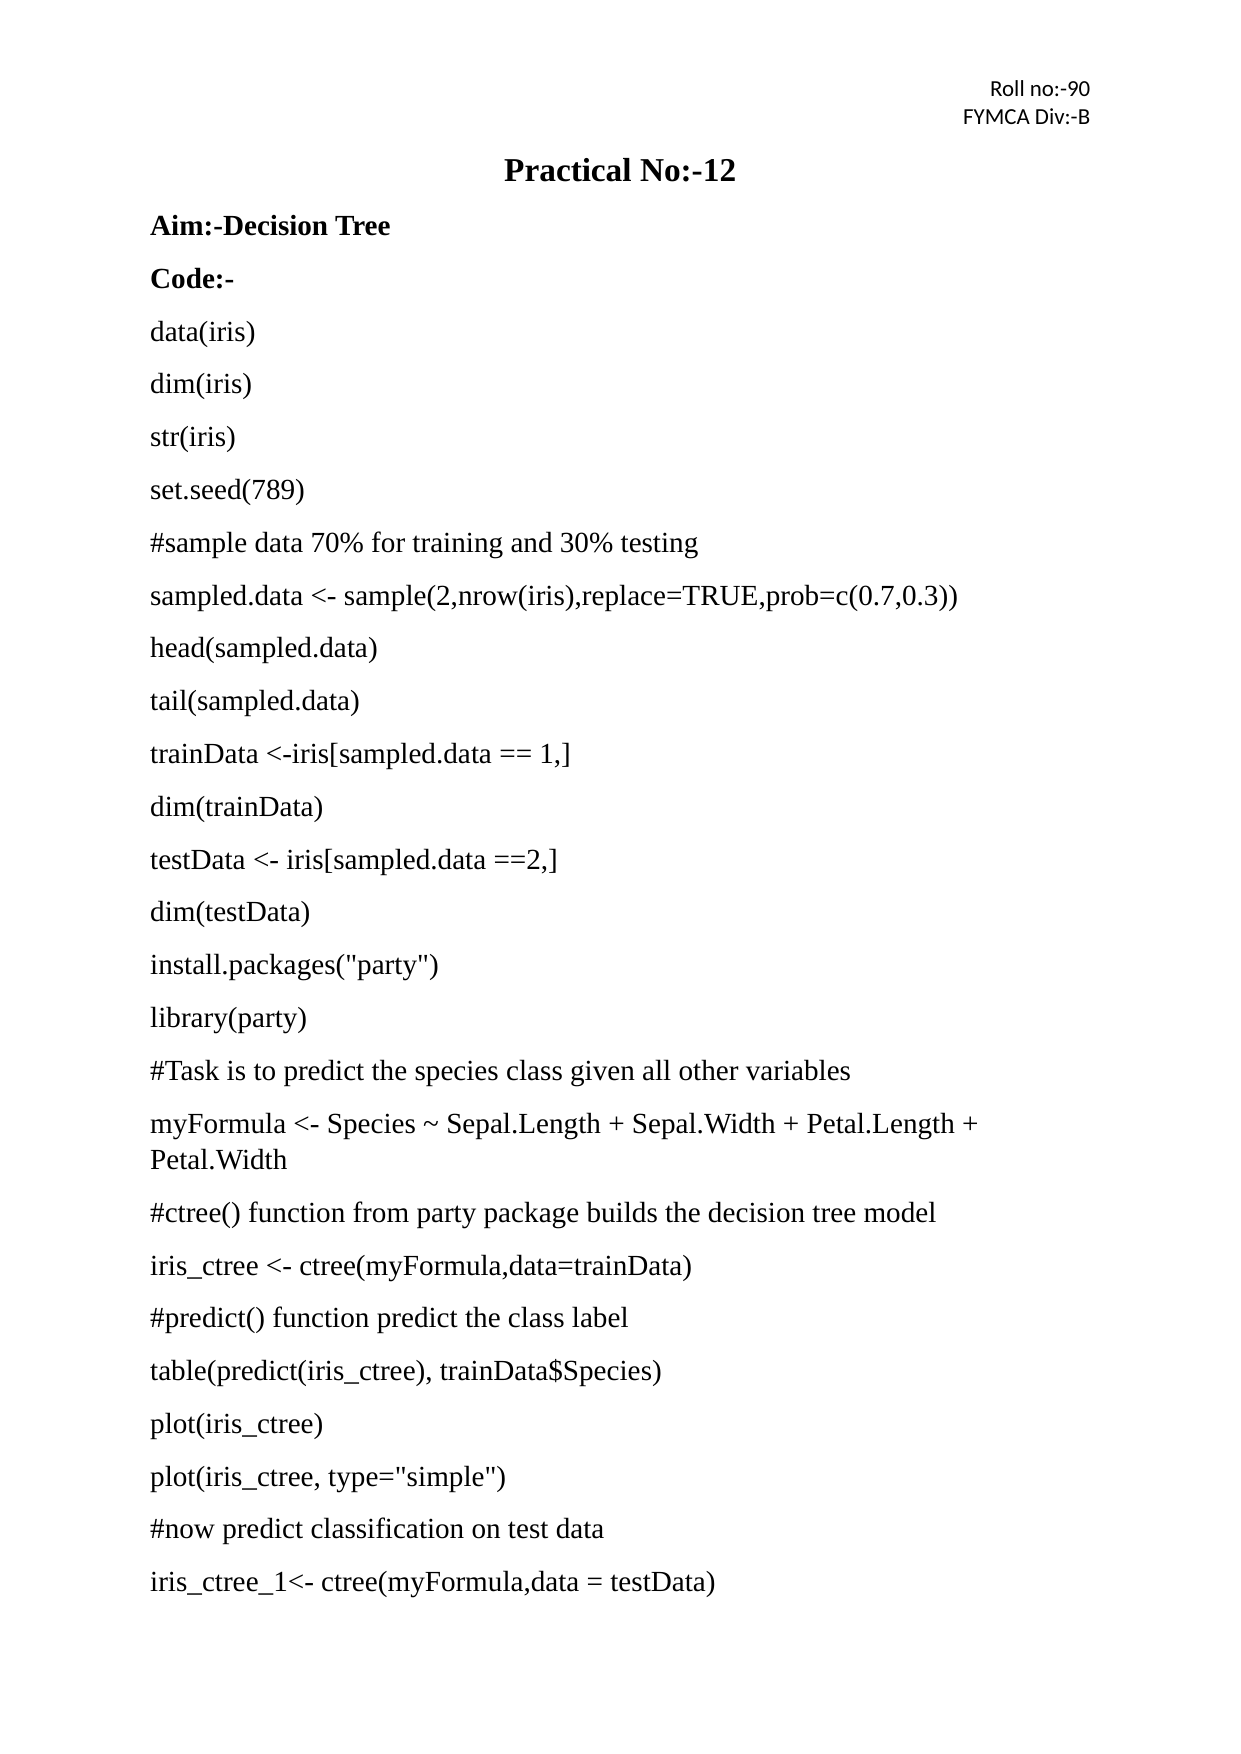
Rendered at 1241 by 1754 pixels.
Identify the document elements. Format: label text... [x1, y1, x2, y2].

text #sample data 70% for training and 30% testing [150, 525, 1090, 558]
text #predict() function predict the class label [150, 1300, 1090, 1334]
text dim(testData) [150, 894, 1090, 928]
text plot(iris_ctree) [150, 1406, 1090, 1439]
text iris_ctree <- ctree(myFormula,data=trainData) [150, 1248, 1090, 1281]
text Practical No:-12 [150, 150, 1090, 188]
text str(iris) [150, 419, 1090, 453]
text #now predict classification on test data [150, 1512, 1090, 1545]
text table(predict(iris_ctree), trainData$Species) [150, 1353, 1090, 1387]
text dim(trainData) [150, 789, 1090, 822]
text testData <- iris[sampled.data ==2,] [150, 842, 1090, 875]
text myFormula <- Species ~ Sepal.Length + Sepal.Width + Petal.Length + Petal.Width [150, 1106, 1090, 1176]
text sampled.data <- sample(2,nrow(iris),replace=TRUE,prob=c(0.7,0.3)) [150, 578, 1090, 611]
text set.seed(789) [150, 472, 1090, 506]
text trainData <-iris[sampled.data == 1,] [150, 736, 1090, 770]
text Aim:-Decision Tree [150, 208, 1090, 242]
text tail(sampled.data) [150, 683, 1090, 717]
text library(party) [150, 1000, 1090, 1034]
text Code:- [150, 261, 1090, 294]
text iris_ctree_1<- ctree(myFormula,data = testData) [150, 1564, 1090, 1598]
text install.packages("party") [150, 947, 1090, 981]
text plot(iris_ctree, type="simple") [150, 1459, 1090, 1492]
text #Task is to predict the species class given all other variables [150, 1053, 1090, 1087]
text head(sampled.data) [150, 631, 1090, 664]
text dim(iris) [150, 366, 1090, 400]
text #ctree() function from party package builds the decision tree model [150, 1195, 1090, 1228]
text data(iris) [150, 314, 1090, 347]
